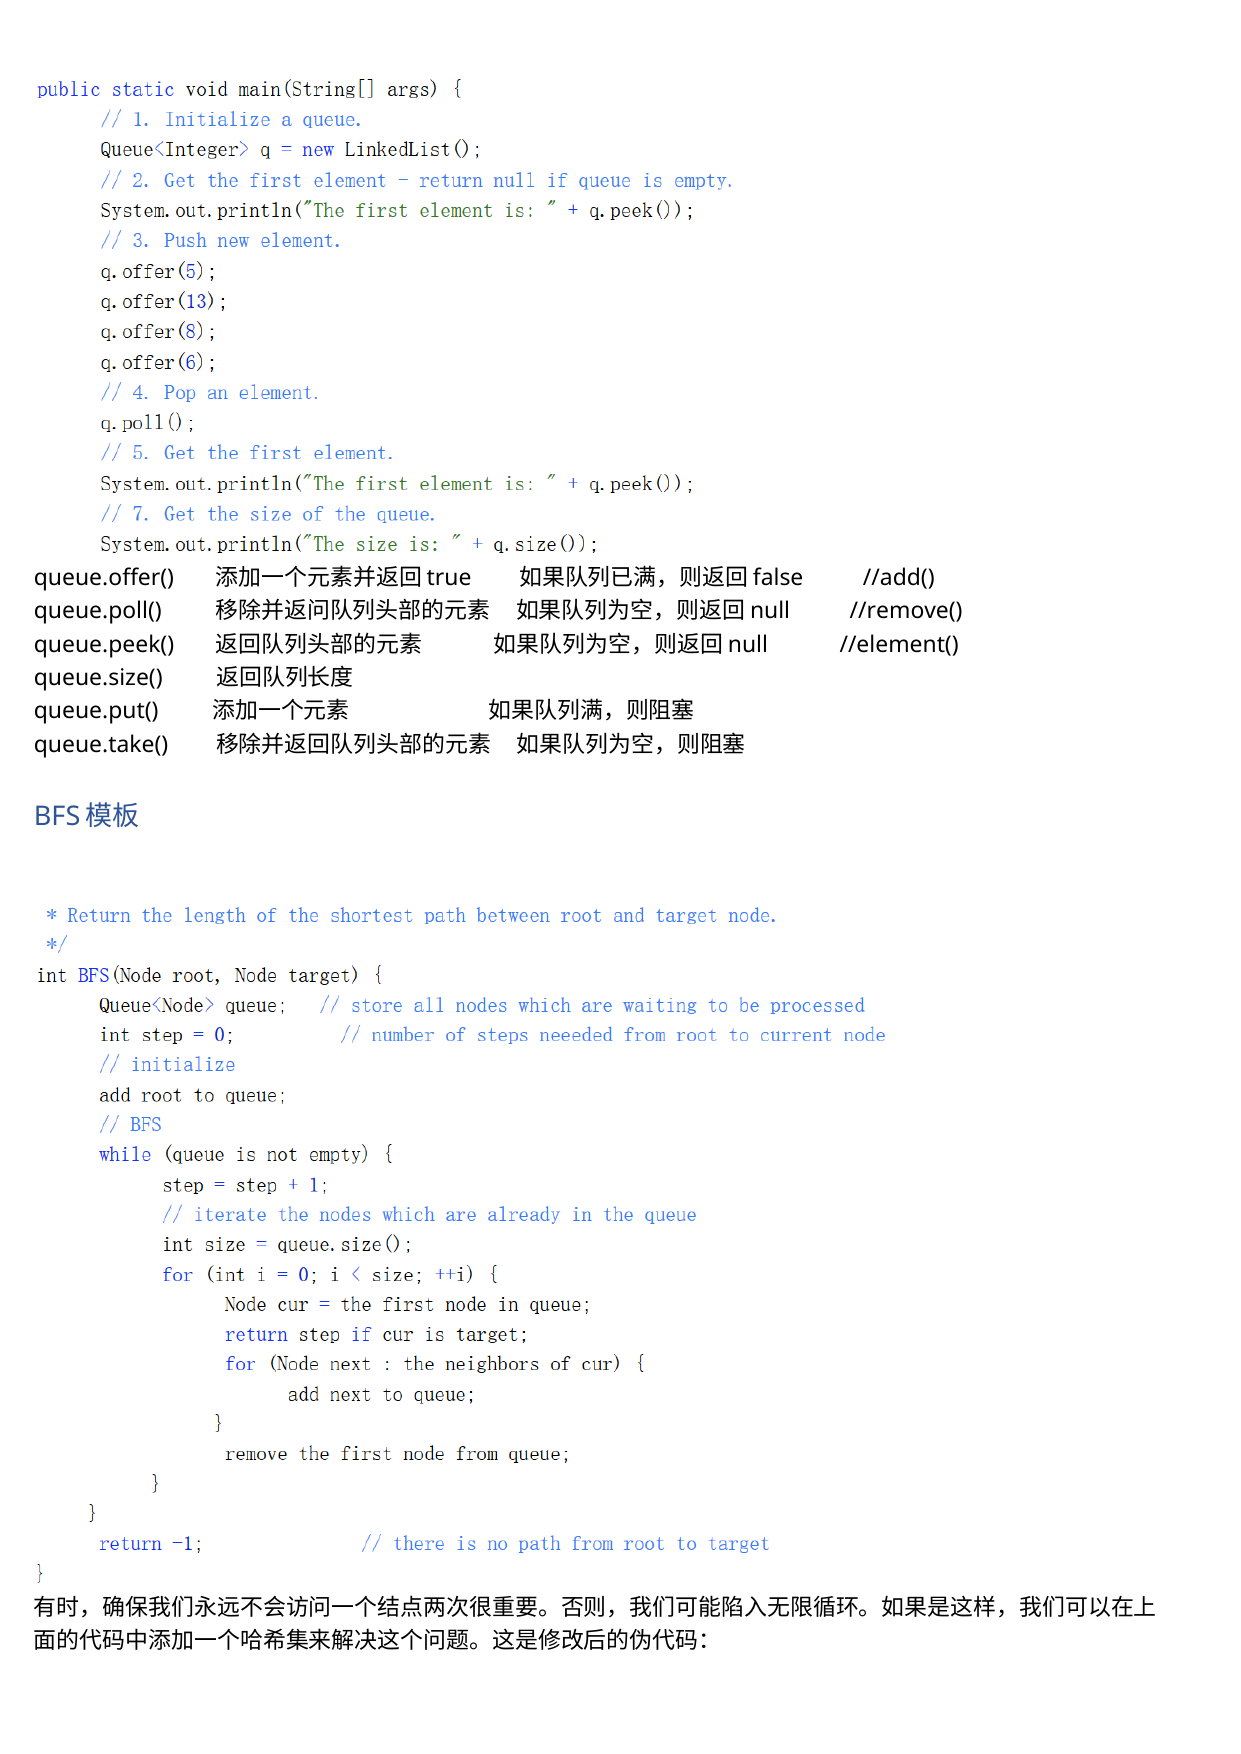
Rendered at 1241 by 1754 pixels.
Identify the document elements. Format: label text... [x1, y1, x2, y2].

text 有时，确保我们永远不会访问一个结点两次很重要。否则，我们可能陷入无限循环。如果是这样，我们可以在上面的代码中添加一个哈希集来解决这个问题。这是修改后的伪代码： [34, 1589, 1165, 1655]
text queue.offer() 添加一个元素并返回true 如果队列已满，则返回false //add() [34, 559, 1165, 592]
text queue.put() 添加一个元素 如果队列满，则阻塞 [34, 692, 1165, 726]
text queue.peek() 返回队列头部的元素 如果队列为空，则返回null //element() [34, 626, 1165, 659]
text queue.take() 移除并返回队列头部的元素 如果队列为空，则阻塞 [34, 726, 1165, 759]
subtitle BFS模板 [34, 794, 1165, 834]
text queue.size() 返回队列长度 [34, 659, 1165, 692]
text queue.poll() 移除并返问队列头部的元素 如果队列为空，则返回null //remove() [34, 592, 1165, 626]
